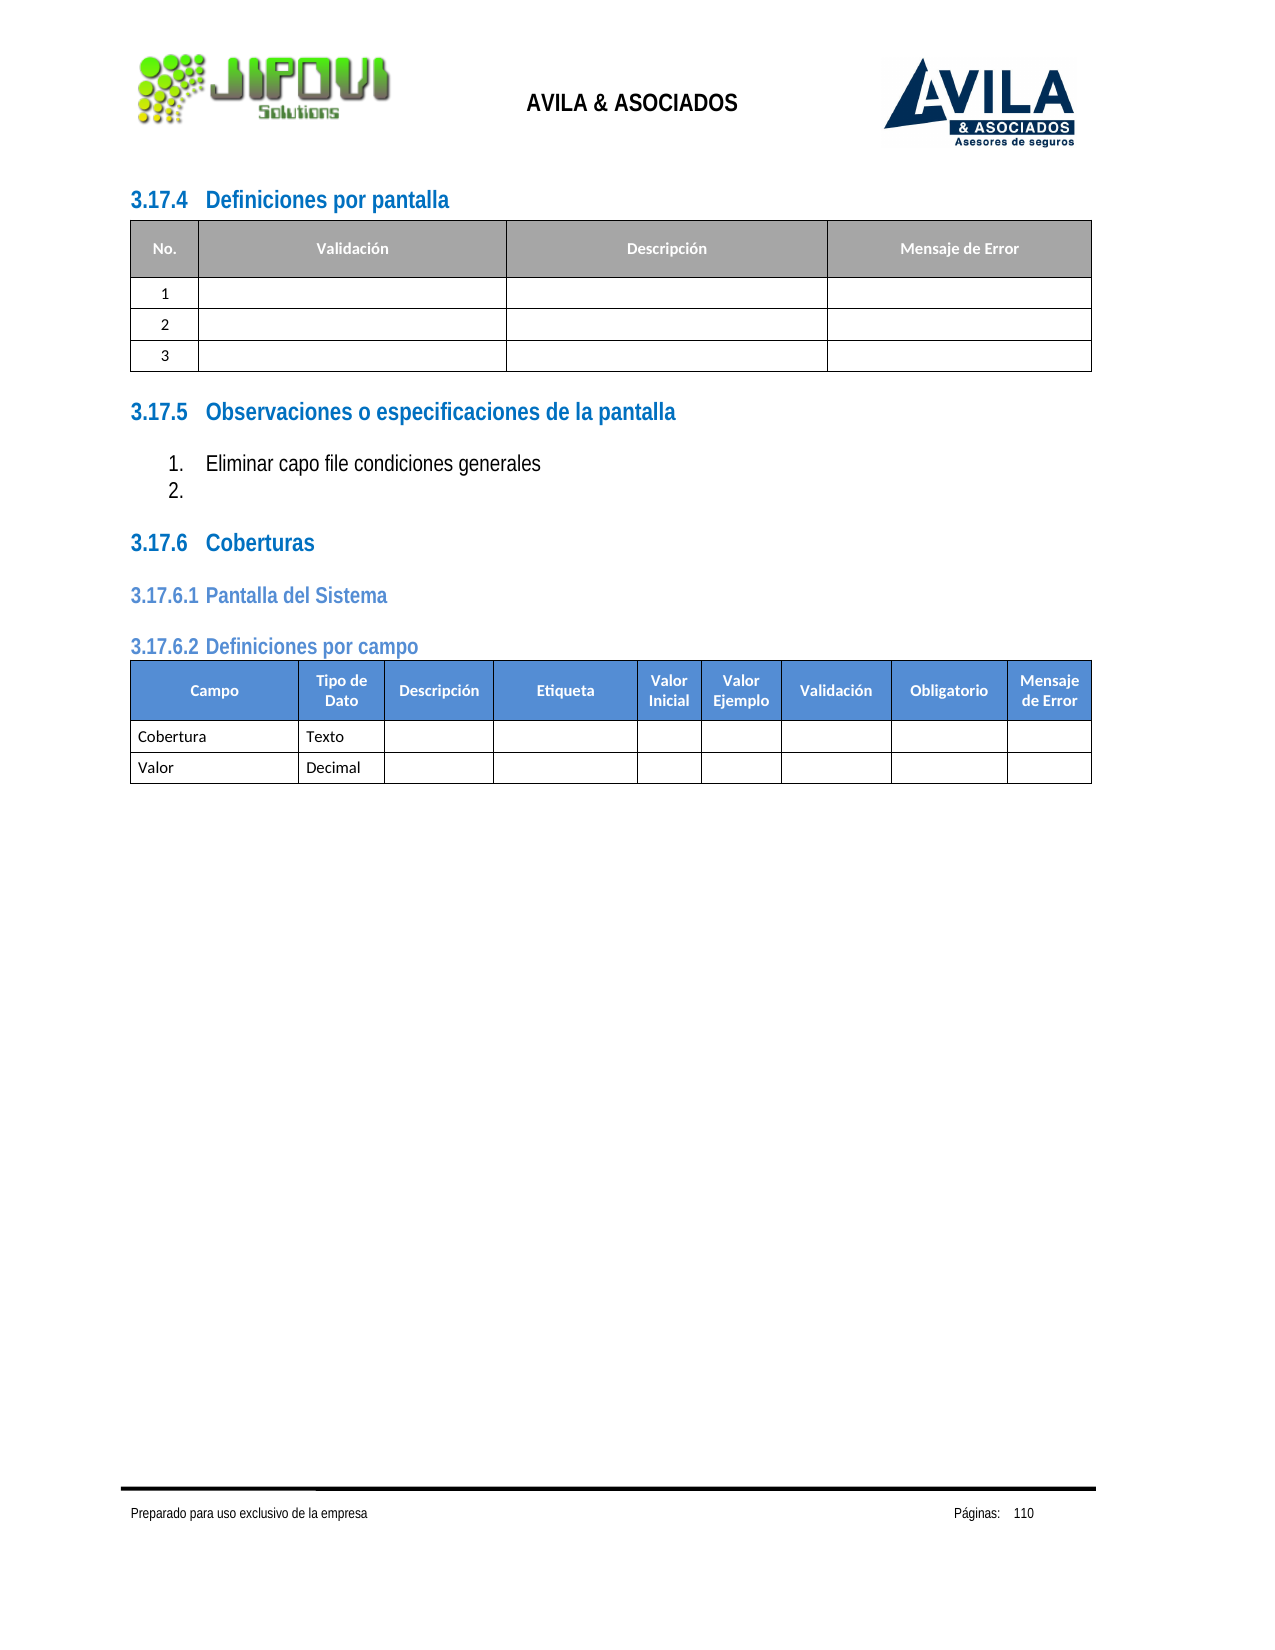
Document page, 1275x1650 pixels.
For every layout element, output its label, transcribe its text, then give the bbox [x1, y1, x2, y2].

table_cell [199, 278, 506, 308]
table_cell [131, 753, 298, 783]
subtitle Coberturas [131, 528, 1092, 557]
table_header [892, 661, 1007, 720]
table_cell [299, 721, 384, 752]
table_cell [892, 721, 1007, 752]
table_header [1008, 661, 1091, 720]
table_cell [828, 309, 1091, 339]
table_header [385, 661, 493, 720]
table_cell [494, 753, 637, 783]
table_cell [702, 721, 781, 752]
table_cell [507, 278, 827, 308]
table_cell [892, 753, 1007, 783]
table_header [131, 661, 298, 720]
list Eliminar capo file condiciones generales [168, 450, 1092, 477]
picture [881, 57, 1077, 148]
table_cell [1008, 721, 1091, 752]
subtitle Definiciones por pantalla [131, 184, 1092, 213]
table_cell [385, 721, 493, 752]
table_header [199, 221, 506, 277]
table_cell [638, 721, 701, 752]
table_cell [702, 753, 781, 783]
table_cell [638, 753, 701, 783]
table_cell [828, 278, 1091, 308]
subtitle Observaciones o especificaciones de la pantalla [131, 397, 1092, 425]
subtitle Definiciones por campo [131, 633, 1092, 659]
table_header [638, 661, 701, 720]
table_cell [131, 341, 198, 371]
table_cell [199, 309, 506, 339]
picture [131, 47, 394, 128]
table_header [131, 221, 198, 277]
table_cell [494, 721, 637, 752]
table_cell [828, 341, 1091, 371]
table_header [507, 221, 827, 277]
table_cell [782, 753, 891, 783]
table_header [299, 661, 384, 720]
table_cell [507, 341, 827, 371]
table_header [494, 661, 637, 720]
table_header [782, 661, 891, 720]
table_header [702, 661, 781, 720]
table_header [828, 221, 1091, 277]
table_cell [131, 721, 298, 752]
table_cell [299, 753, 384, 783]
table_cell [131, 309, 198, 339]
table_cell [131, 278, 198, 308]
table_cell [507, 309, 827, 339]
subtitle Pantalla del Sistema [131, 582, 1092, 608]
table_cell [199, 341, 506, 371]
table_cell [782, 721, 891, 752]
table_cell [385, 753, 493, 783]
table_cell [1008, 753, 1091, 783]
